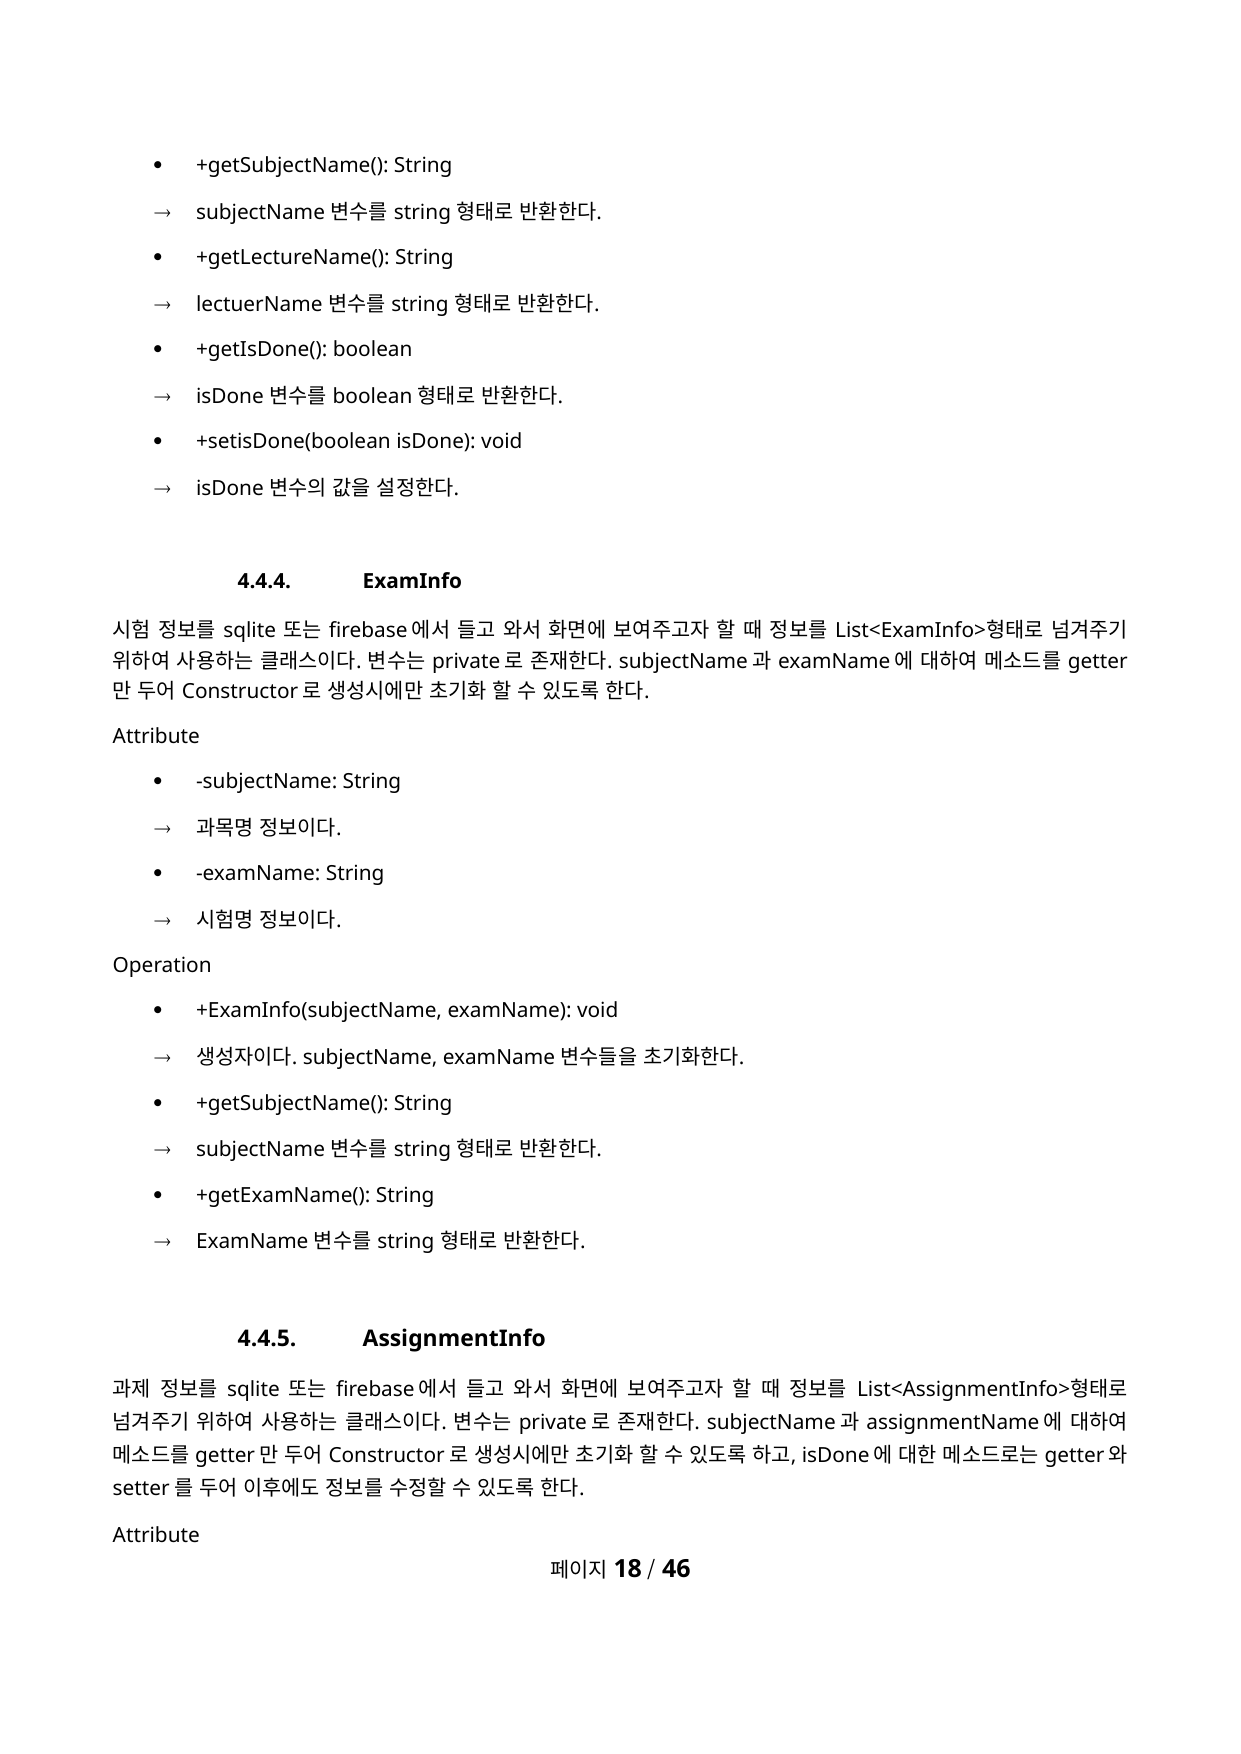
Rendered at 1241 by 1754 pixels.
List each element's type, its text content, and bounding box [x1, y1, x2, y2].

list subjectName 변수를 string 형태로 반환한다. [154, 195, 1128, 225]
list +setisDone(boolean isDone): void [154, 426, 1128, 455]
list +getSubjectName(): String [154, 1088, 1128, 1116]
list 과목명 정보이다. [154, 811, 1128, 842]
text Attribute [112, 721, 1128, 749]
list +getSubjectName(): String [154, 150, 1128, 178]
text 과제 정보를 sqlite 또는 firebase에서 들고 와서 화면에 보여주고자 할 때 정보를 List<AssignmentInfo>형태로 넘겨주기 위하여 사용하는 클래스이다. 변수는 private로 존재한다. subjectName과 assignmentName에 대하여 메소드를 getter만 두어 Constructor로 생성시에만 초기화 할 수 있도록 하고, isDone에 대한 메소드로는 getter와 setter를 두어 이후에도 정보를 수정할 수 있도록 한다. [112, 1373, 1128, 1501]
list +getExamName(): String [154, 1180, 1128, 1208]
text 시험 정보를 sqlite 또는 firebase에서 들고 와서 화면에 보여주고자 할 때 정보를 List<ExamInfo>형태로 넘겨주기 위하여 사용하는 클래스이다. 변수는 private로 존재한다. subjectName과 examName에 대하여 메소드를 getter만 두어 Constructor로 생성시에만 초기화 할 수 있도록 한다. [112, 613, 1128, 704]
list isDone 변수를 boolean 형태로 반환한다. [154, 379, 1128, 409]
list lectuerName 변수를 string 형태로 반환한다. [154, 287, 1128, 317]
list +getIsDone(): boolean [154, 334, 1128, 363]
list 생성자이다. subjectName, examName 변수들을 초기화한다. [154, 1041, 1128, 1071]
list AssignmentInfo [237, 1322, 1128, 1353]
list +getLectureName(): String [154, 242, 1128, 271]
text Operation [112, 950, 1128, 979]
list -subjectName: String [154, 766, 1128, 795]
text Attribute [112, 1520, 1128, 1548]
list isDone 변수의 값을 설정한다. [154, 471, 1128, 502]
list ExamName 변수를 string 형태로 반환한다. [154, 1225, 1128, 1255]
list subjectName 변수를 string 형태로 반환한다. [154, 1133, 1128, 1163]
list 시험명 정보이다. [154, 903, 1128, 934]
list +ExamInfo(subjectName, examName): void [154, 996, 1128, 1024]
list ExamInfo [237, 566, 1128, 595]
list -examName: String [154, 858, 1128, 887]
